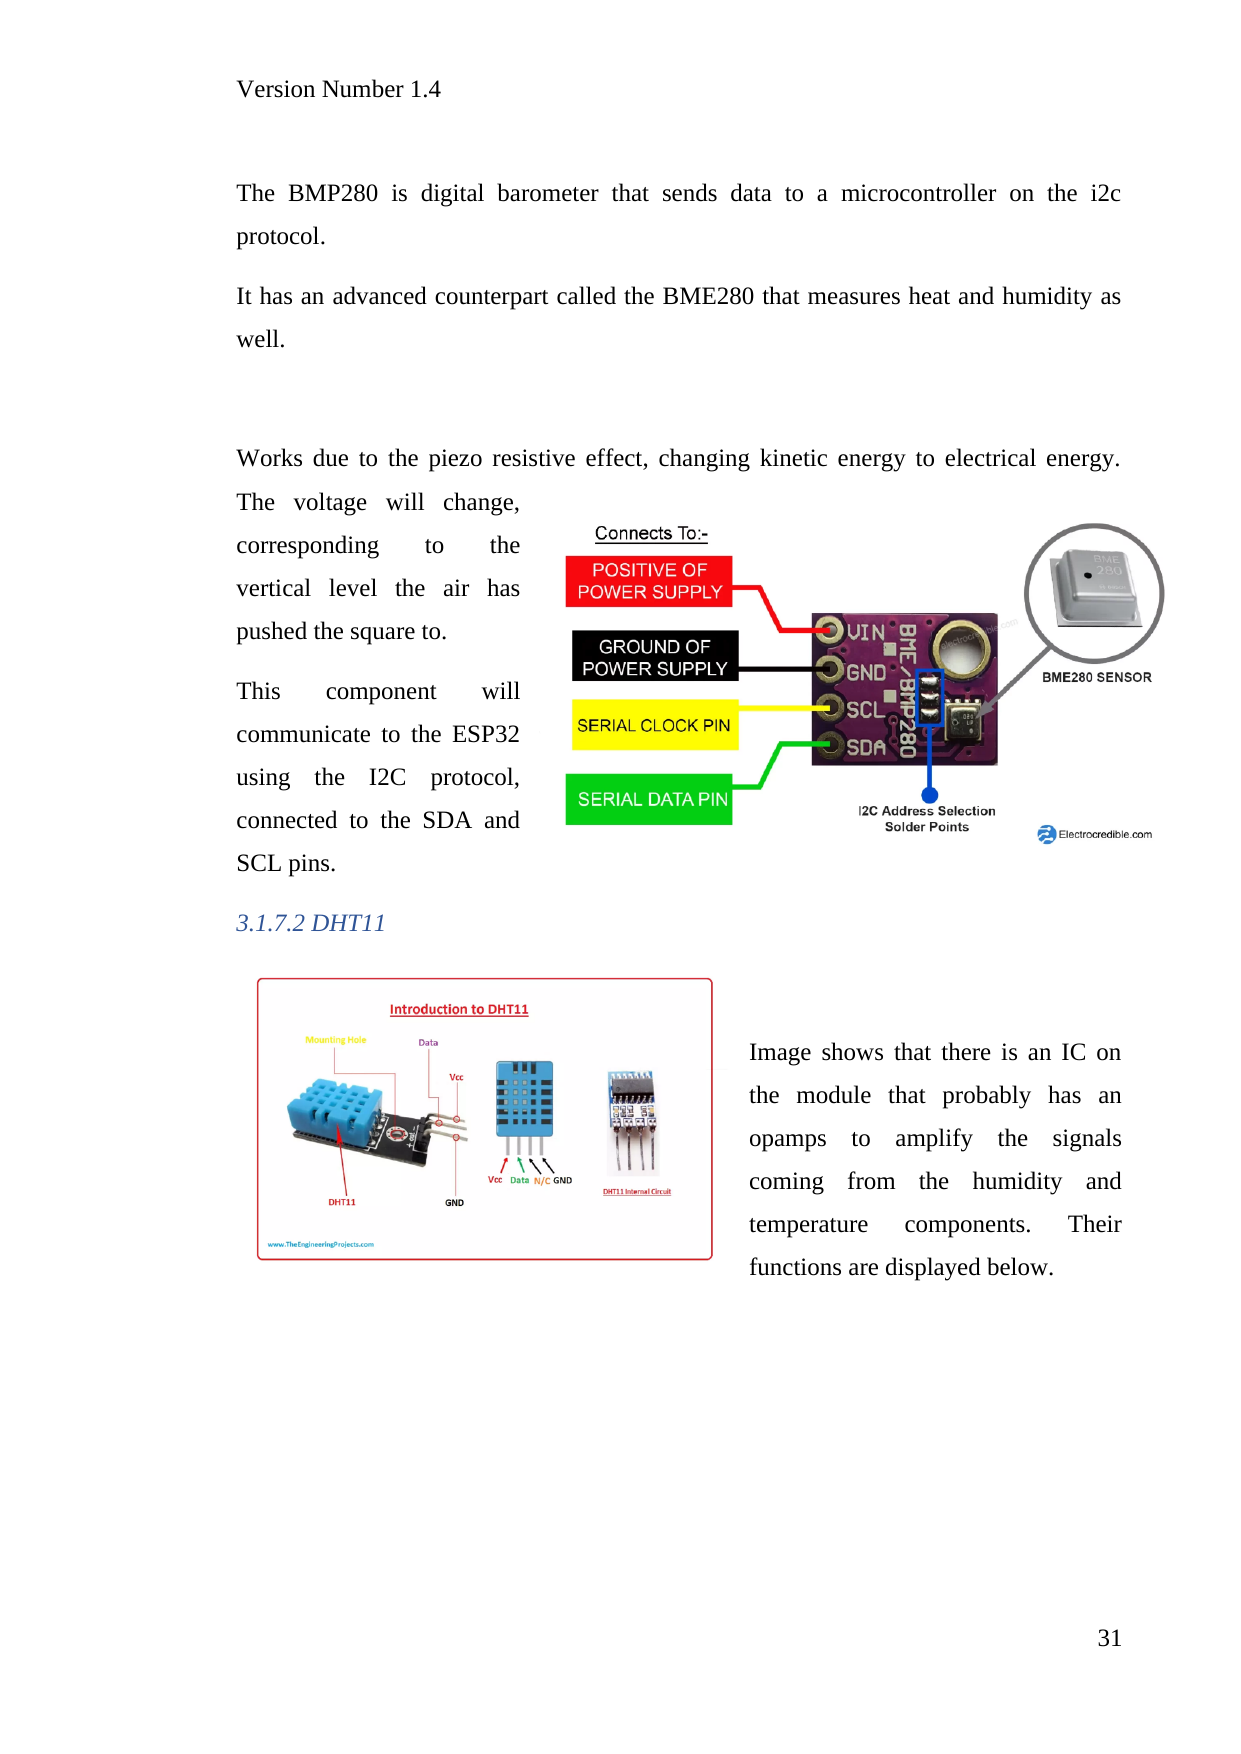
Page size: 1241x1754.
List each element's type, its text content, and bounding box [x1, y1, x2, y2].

text Works due to the piezo resistive effect, changing kinetic energy to electrical energy. The voltage will change, corresponding to the vertical level the air has pushed the square to. [236, 443, 1122, 645]
text The BMP280 is digital barometer that sends data to a microcontroller on the i2c protocol. [236, 178, 1122, 250]
text It has an advanced counterpart called the BME280 that measures heat and humidity as well. [236, 281, 1122, 353]
text Image shows that there is an IC on the module that probably has an opamps to amplify the signals coming from the humidity and temperature components. Their functions are displayed below. [236, 1037, 1122, 1281]
picture [238, 963, 730, 1278]
text This component will communicate to the ESP32 using the I2C protocol, connected to the SDA and SCL pins. [236, 676, 1122, 877]
subtitle 3.1.7.2 DHT11 [236, 908, 1122, 937]
picture [539, 511, 1169, 866]
